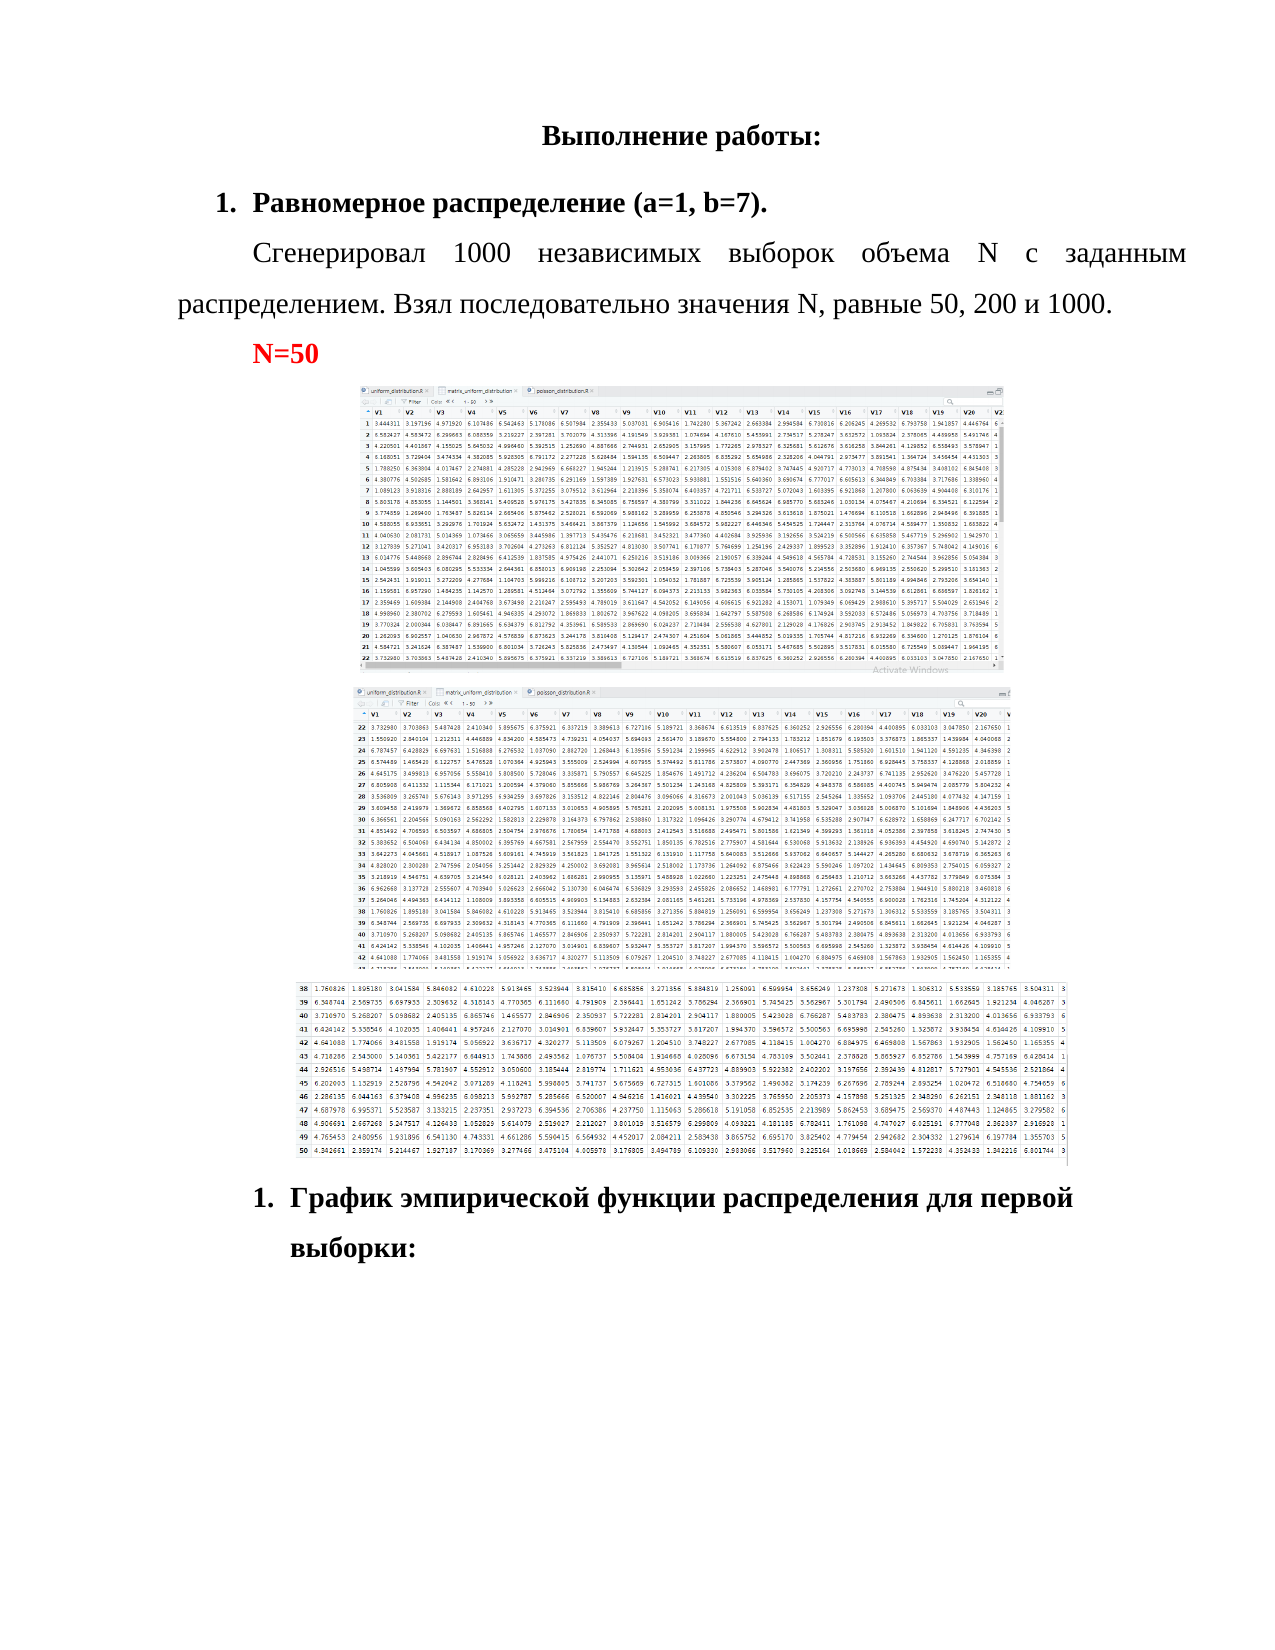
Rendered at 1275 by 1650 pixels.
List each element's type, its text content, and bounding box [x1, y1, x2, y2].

picture [295, 982, 1068, 1166]
list График эмпирической функции распределения для первой выборки: [252, 1180, 1186, 1264]
picture [353, 687, 1011, 969]
list Равномерное распределение (a=1, b=7). [215, 185, 1186, 219]
text N=50 [177, 336, 1186, 370]
picture [360, 386, 1004, 673]
text Выполнение работы: [177, 118, 1186, 152]
text Сгенерировал 1000 независимых выборок объема N с заданным распределением. Взял последовательно значения N, равные 50, 200 и 1000. [177, 236, 1186, 319]
